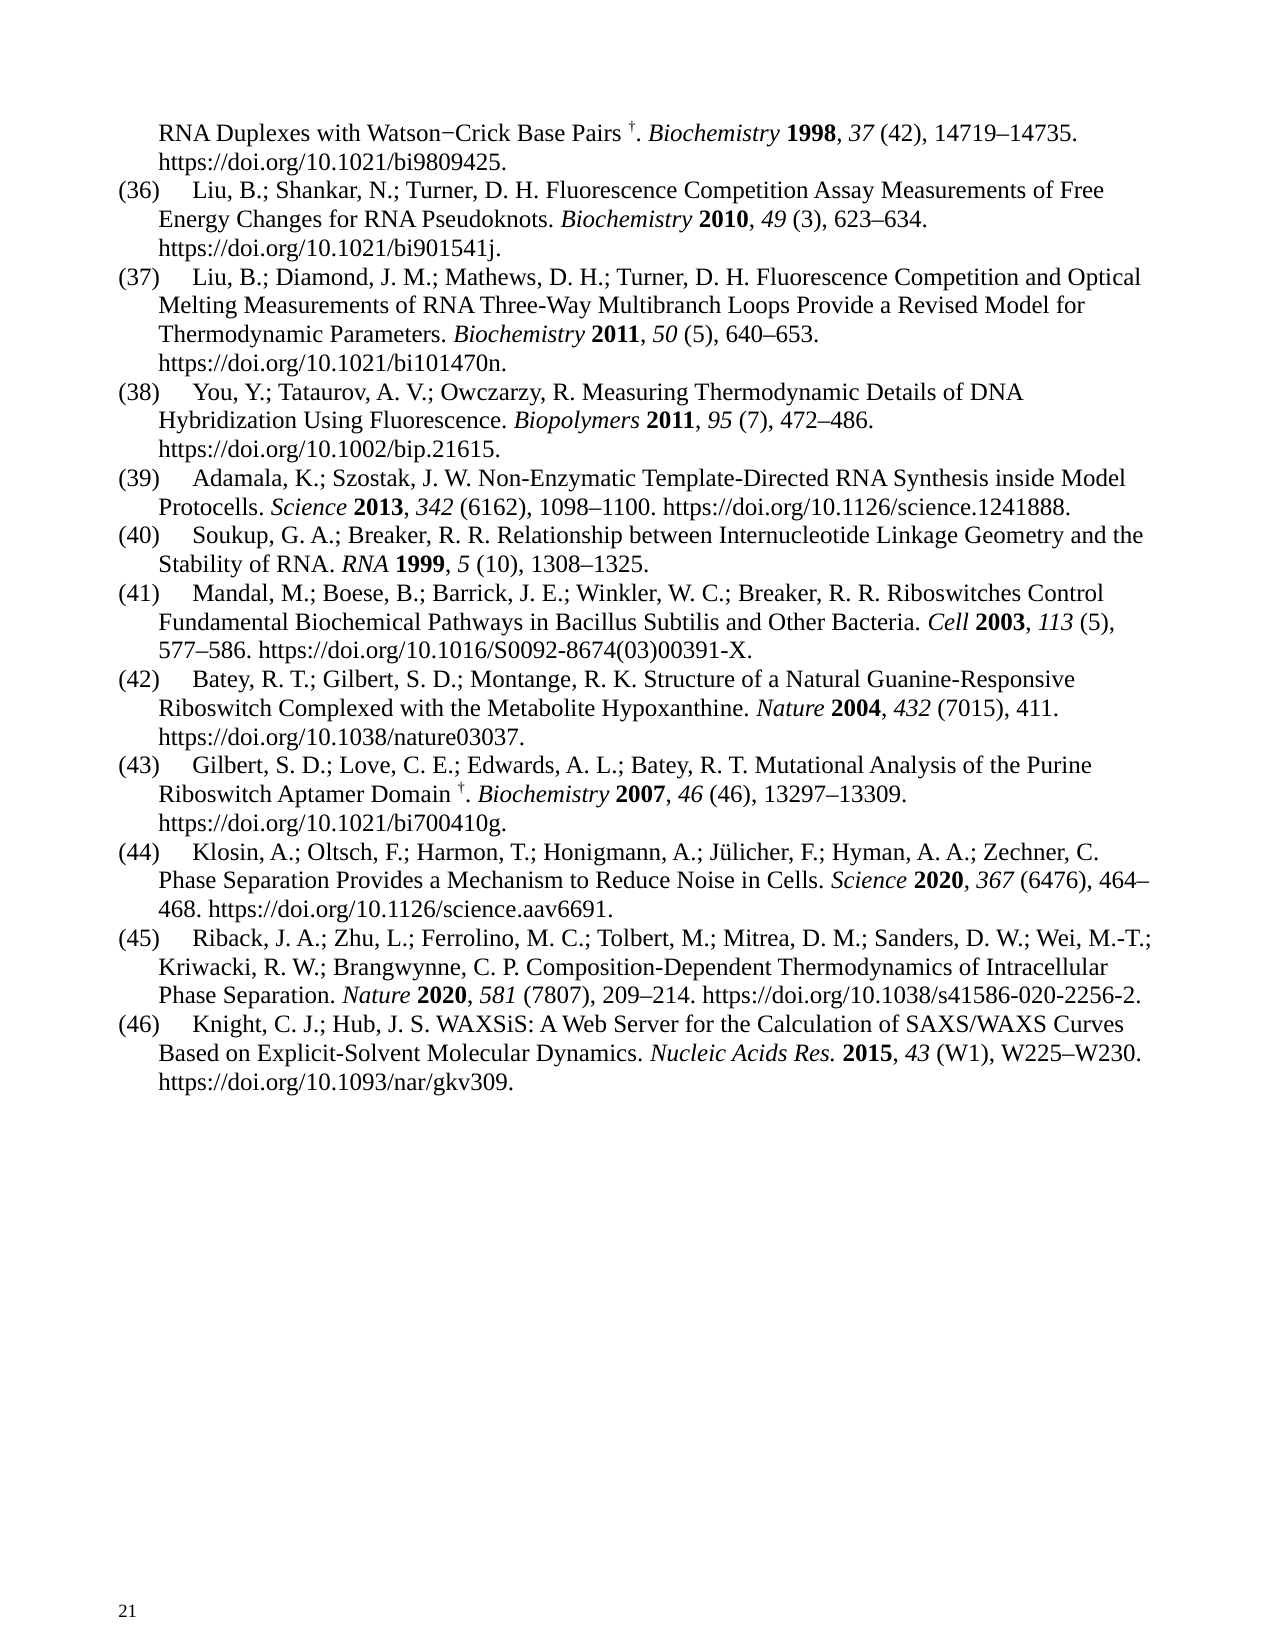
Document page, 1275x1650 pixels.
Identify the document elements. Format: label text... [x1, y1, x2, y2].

text (42) Batey, R. T.; Gilbert, S. D.; Montange, R. K. Structure of a Natural Guanine-Responsive Riboswitch Complexed with the Metabolite Hypoxanthine. Nature 2004, 432 (7015), 411. https://doi.org/10.1038/nature03037. [118, 664, 1157, 751]
text (41) Mandal, M.; Boese, B.; Barrick, J. E.; Winkler, W. C.; Breaker, R. R. Riboswitches Control Fundamental Biochemical Pathways in Bacillus Subtilis and Other Bacteria. Cell 2003, 113 (5), 577–586. https://doi.org/10.1016/S0092-8674(03)00391-X. [118, 578, 1157, 664]
text (43) Gilbert, S. D.; Love, C. E.; Edwards, A. L.; Batey, R. T. Mutational Analysis of the Purine Riboswitch Aptamer Domain †. Biochemistry 2007, 46 (46), 13297–13309. https://doi.org/10.1021/bi700410g. [118, 751, 1157, 837]
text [118, 118, 1157, 176]
text (38) You, Y.; Tataurov, A. V.; Owczarzy, R. Measuring Thermodynamic Details of DNA Hybridization Using Fluorescence. Biopolymers 2011, 95 (7), 472–486. https://doi.org/10.1002/bip.21615. [118, 377, 1157, 463]
text (40) Soukup, G. A.; Breaker, R. R. Relationship between Internucleotide Linkage Geometry and the Stability of RNA. RNA 1999, 5 (10), 1308–1325. [118, 521, 1157, 578]
text (44) Klosin, A.; Oltsch, F.; Harmon, T.; Honigmann, A.; Jülicher, F.; Hyman, A. A.; Zechner, C. Phase Separation Provides a Mechanism to Reduce Noise in Cells. Science 2020, 367 (6476), 464–468. https://doi.org/10.1126/science.aav6691. [118, 837, 1157, 923]
text (36) Liu, B.; Shankar, N.; Turner, D. H. Fluorescence Competition Assay Measurements of Free Energy Changes for RNA Pseudoknots. Biochemistry 2010, 49 (3), 623–634. https://doi.org/10.1021/bi901541j. [118, 176, 1157, 262]
text (45) Riback, J. A.; Zhu, L.; Ferrolino, M. C.; Tolbert, M.; Mitrea, D. M.; Sanders, D. W.; Wei, M.-T.; Kriwacki, R. W.; Brangwynne, C. P. Composition-Dependent Thermodynamics of Intracellular Phase Separation. Nature 2020, 581 (7807), 209–214. https://doi.org/10.1038/s41586-020-2256-2. [118, 923, 1157, 1009]
text (37) Liu, B.; Diamond, J. M.; Mathews, D. H.; Turner, D. H. Fluorescence Competition and Optical Melting Measurements of RNA Three-Way Multibranch Loops Provide a Revised Model for Thermodynamic Parameters. Biochemistry 2011, 50 (5), 640–653. https://doi.org/10.1021/bi101470n. [118, 262, 1157, 377]
text (46) Knight, C. J.; Hub, J. S. WAXSiS: A Web Server for the Calculation of SAXS/WAXS Curves Based on Explicit-Solvent Molecular Dynamics. Nucleic Acids Res. 2015, 43 (W1), W225–W230. https://doi.org/10.1093/nar/gkv309. [118, 1009, 1157, 1096]
text (39) Adamala, K.; Szostak, J. W. Non-Enzymatic Template-Directed RNA Synthesis inside Model Protocells. Science 2013, 342 (6162), 1098–1100. https://doi.org/10.1126/science.1241888. [118, 463, 1157, 521]
